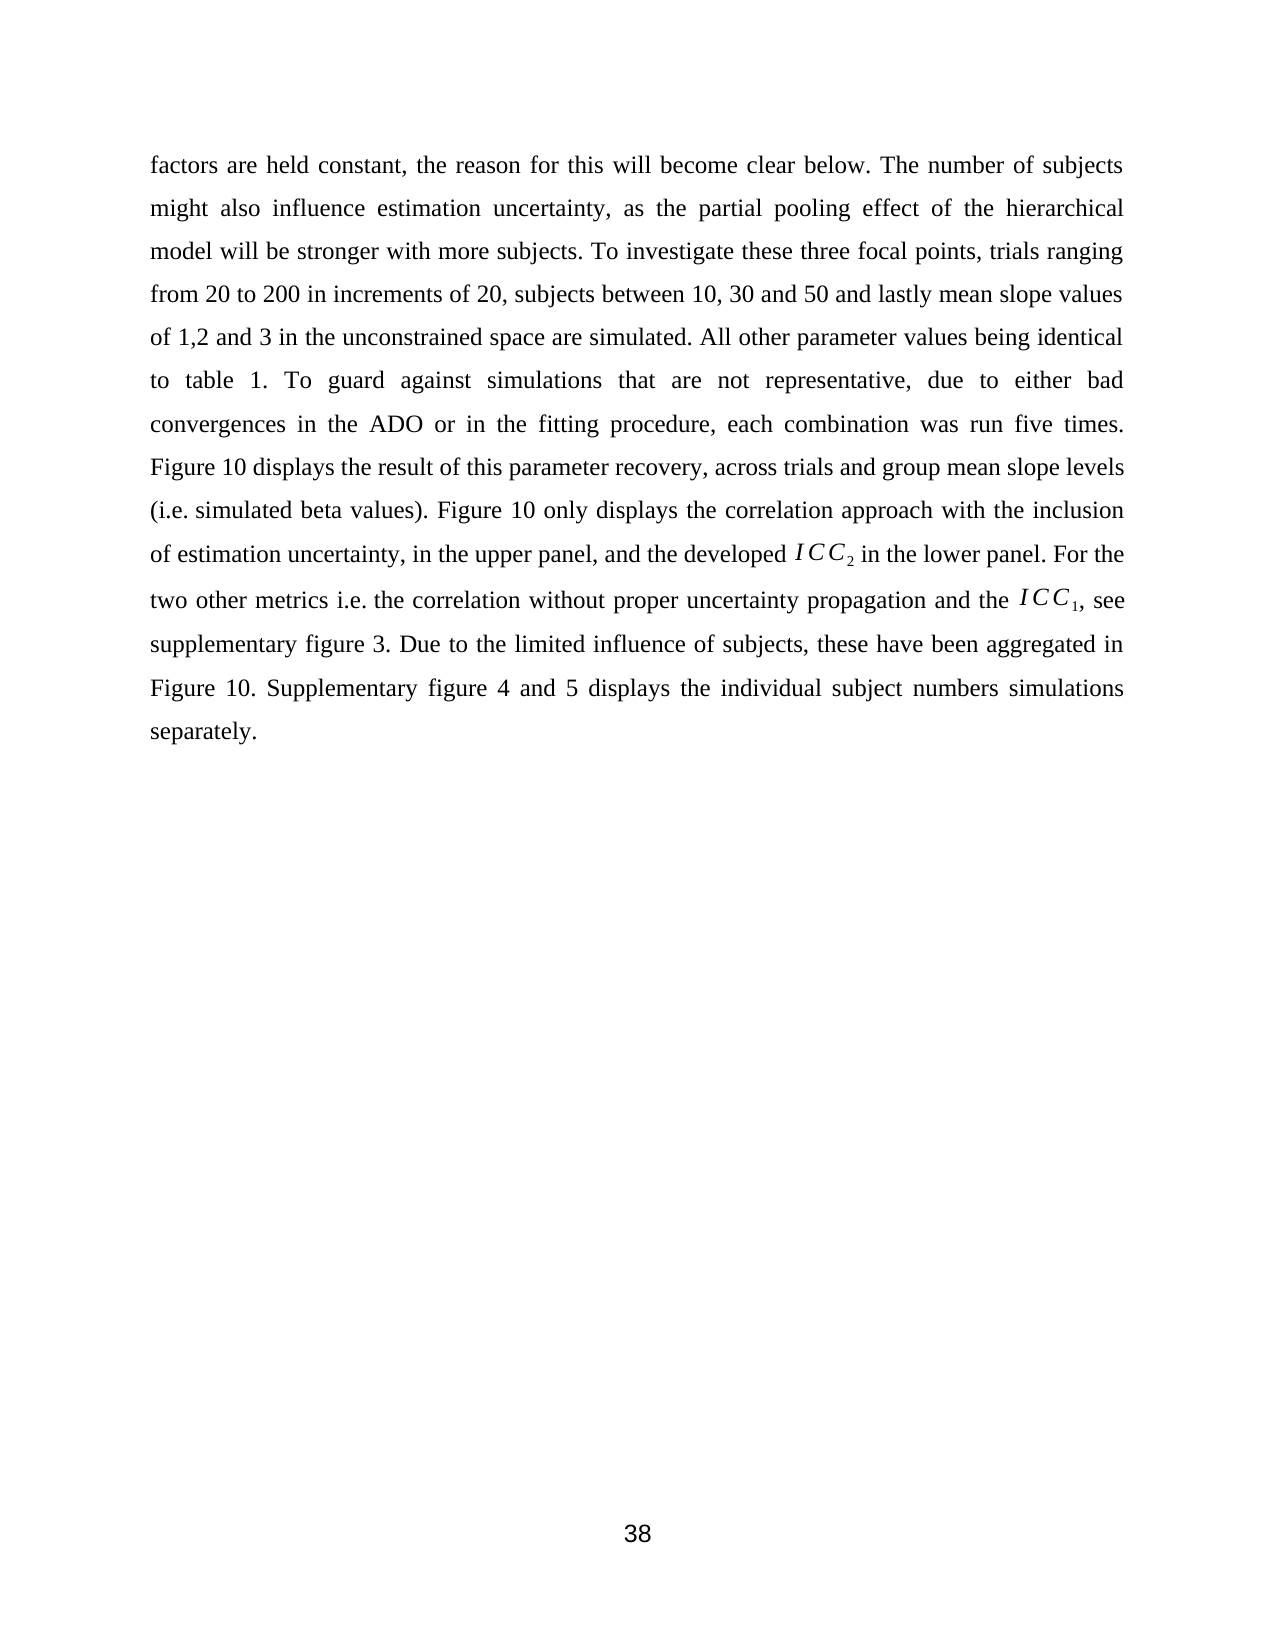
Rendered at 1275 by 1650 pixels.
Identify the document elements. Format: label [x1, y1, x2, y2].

text [150, 150, 1125, 744]
